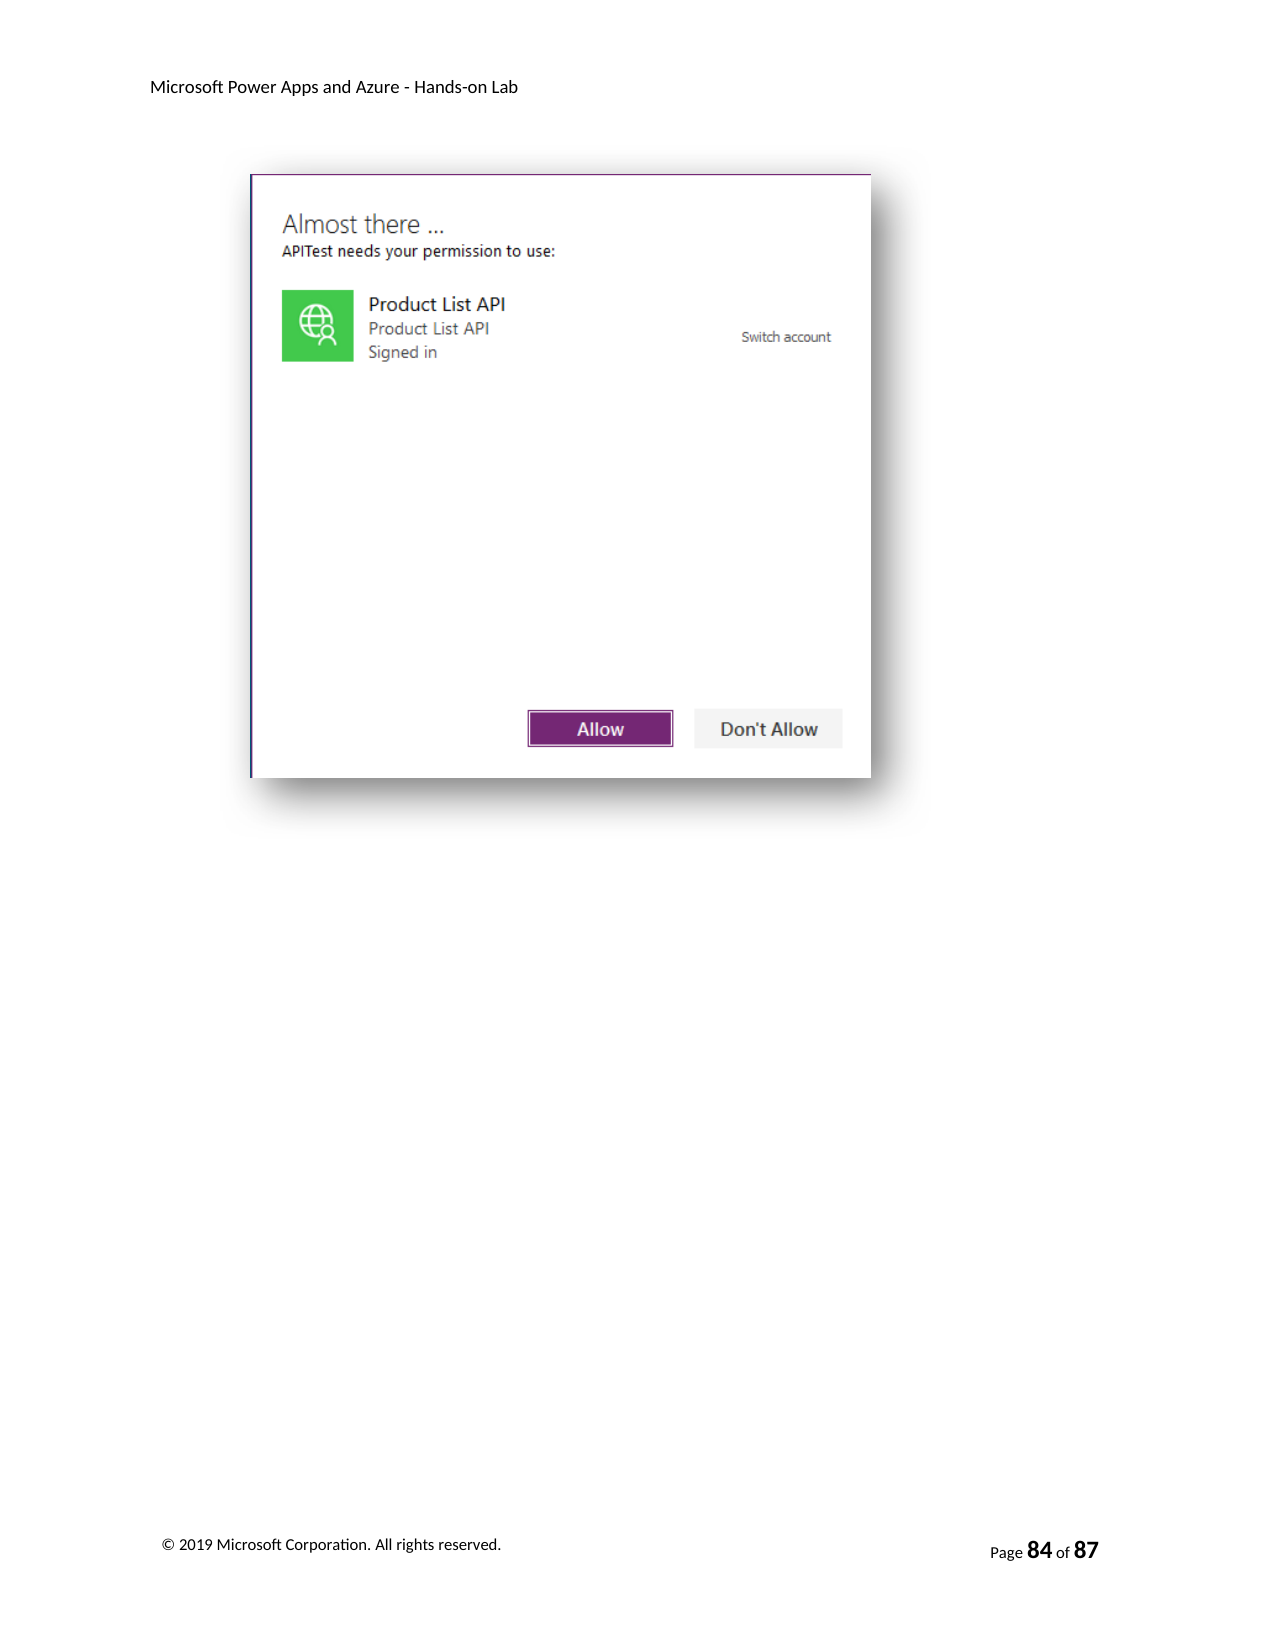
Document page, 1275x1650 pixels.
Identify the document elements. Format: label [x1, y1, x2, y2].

picture [252, 174, 871, 778]
